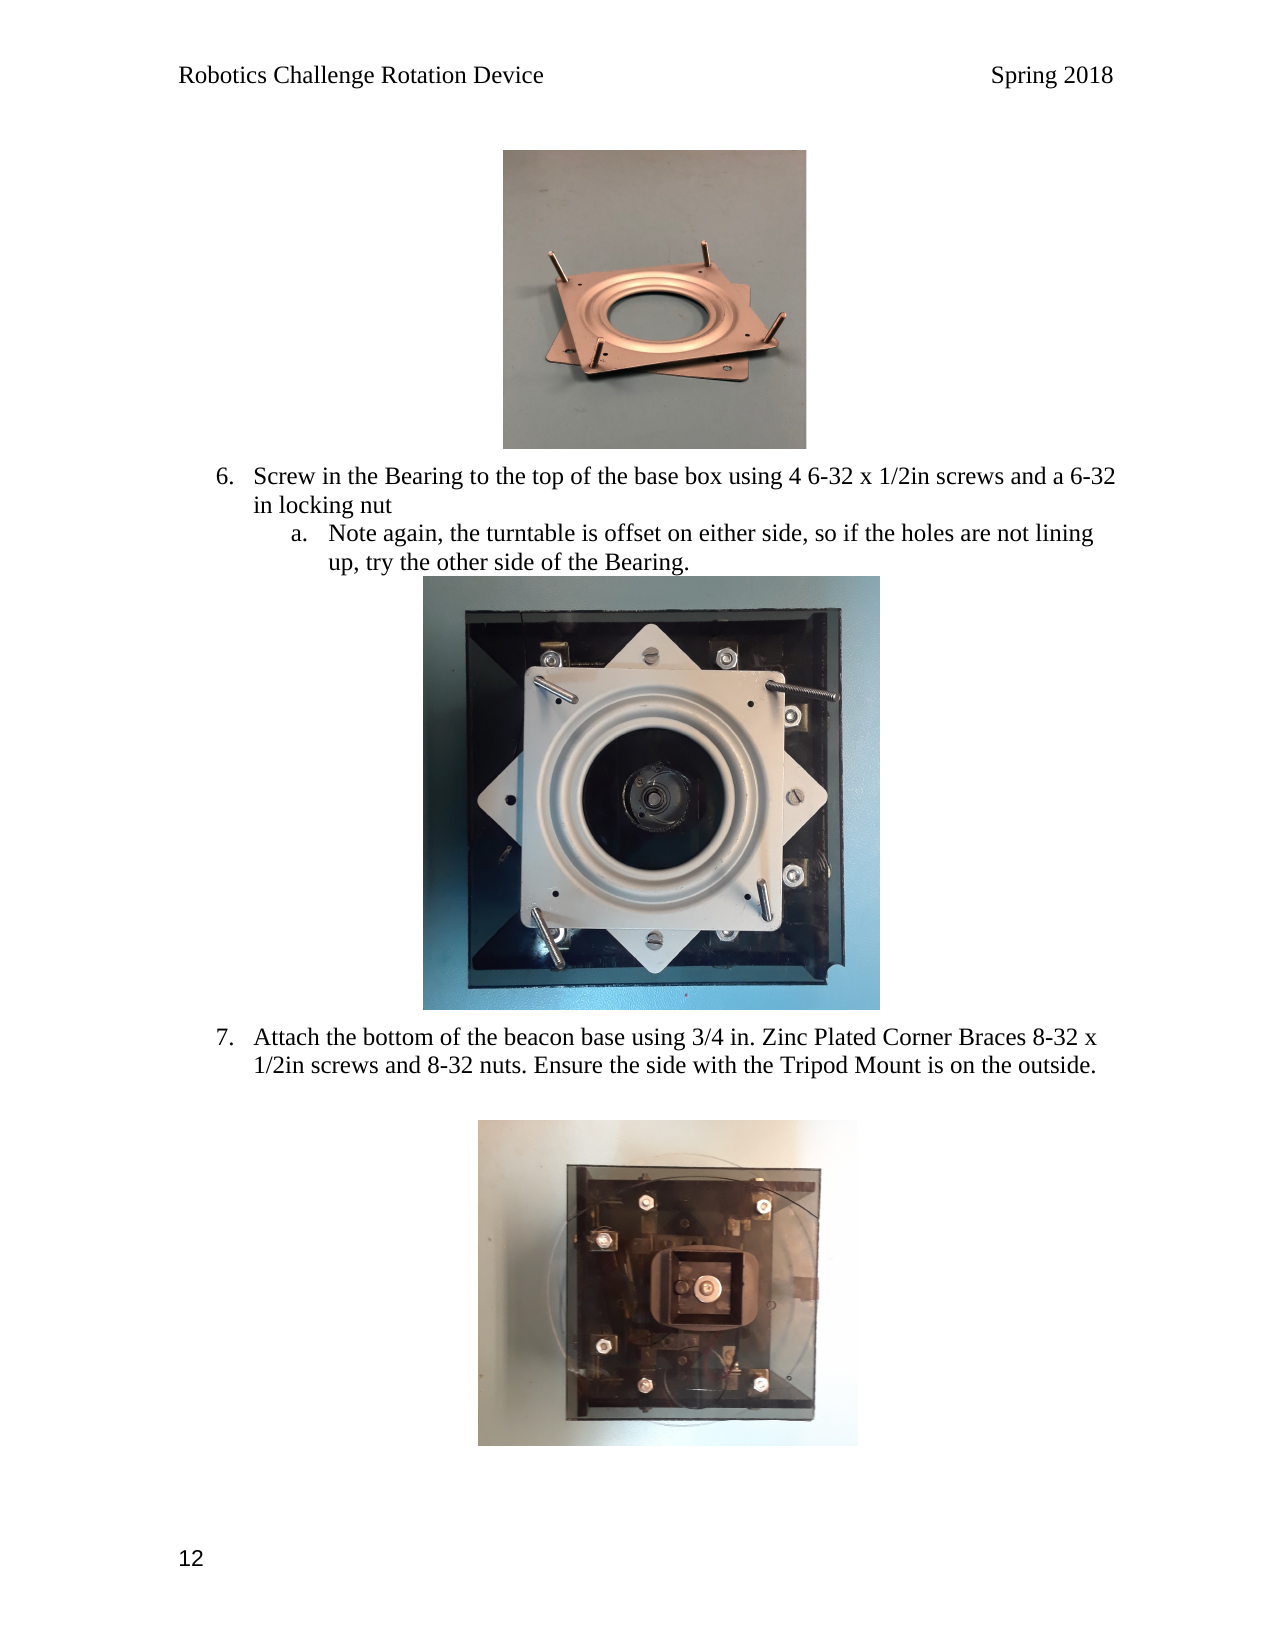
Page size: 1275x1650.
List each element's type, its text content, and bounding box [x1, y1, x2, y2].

picture [478, 1120, 858, 1446]
picture [503, 150, 807, 449]
list Attach the bottom of the beacon base using 3/4 in. Zinc Plated Corner Braces 8-32 x 1/2in screws and 8-32 nuts. Ensure the side with the Tripod Mount is on the outside. [216, 1022, 1125, 1079]
list Note again, the turntable is offset on either side, so if the holes are not lining up, try the other side of the Bearing. [291, 518, 1125, 576]
picture [423, 576, 880, 1010]
list Screw in the Bearing to the top of the base box using 4 6-32 x 1/2in screws and a 6-32 in locking nut [216, 461, 1125, 518]
